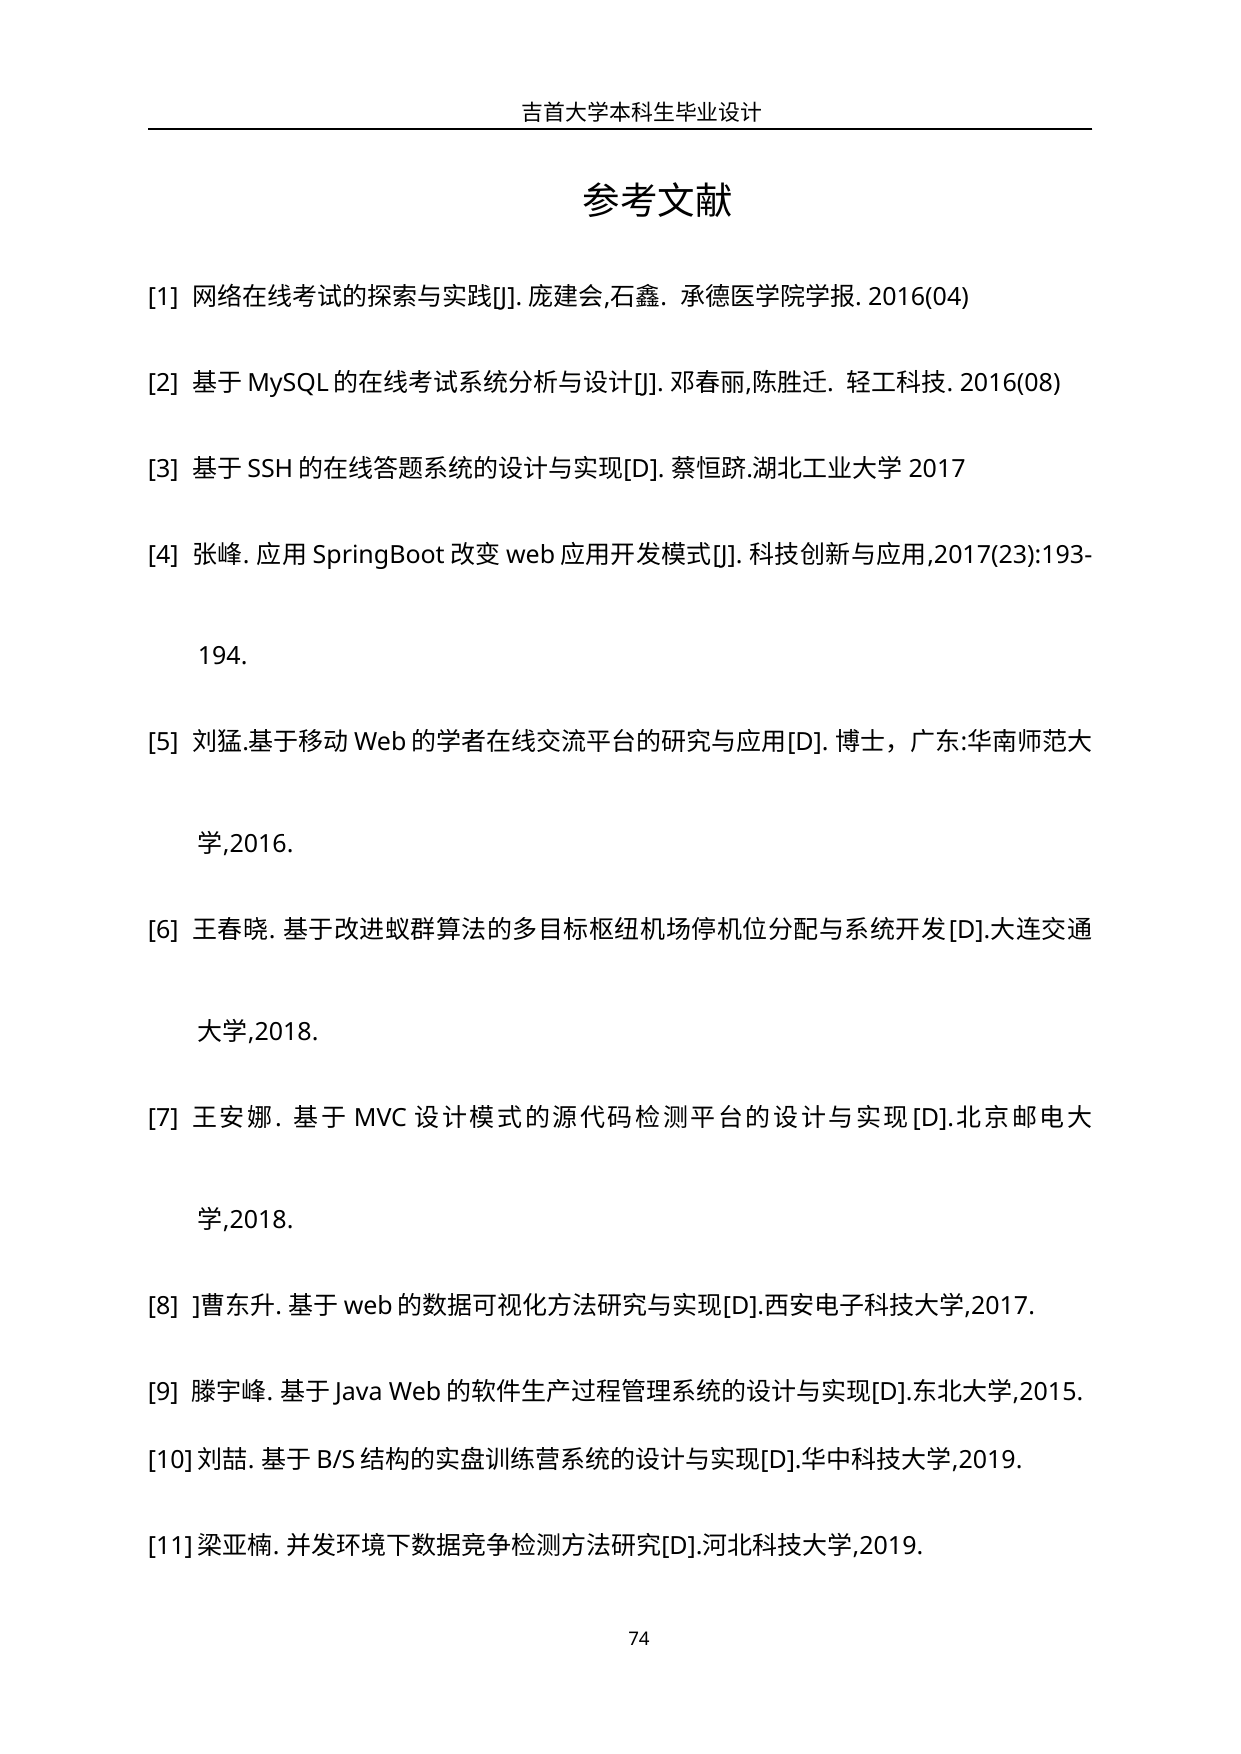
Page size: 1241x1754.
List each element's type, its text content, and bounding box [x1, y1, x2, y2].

list 滕宇峰. 基于Java Web的软件生产过程管理系统的设计与实现[D].东北大学,2015. [136, 1356, 1092, 1423]
list 基于SSH的在线答题系统的设计与实现[D]. 蔡恒跻.湖北工业大学 2017 [148, 433, 1092, 501]
list 刘猛.基于移动Web的学者在线交流平台的研究与应用[D]. 博士，广东:华南师范大学,2016. [148, 706, 1092, 876]
list 刘喆. 基于B/S结构的实盘训练营系统的设计与实现[D].华中科技大学,2019. [148, 1423, 1092, 1491]
text 参考文献 [148, 164, 1092, 232]
list 张峰. 应用SpringBoot改变web应用开发模式[J]. 科技创新与应用,2017(23):193-194. [148, 519, 1092, 689]
list ]曹东升. 基于web的数据可视化方法研究与实现[D].西安电子科技大学,2017. [148, 1269, 1092, 1337]
list 王春晓. 基于改进蚁群算法的多目标枢纽机场停机位分配与系统开发[D].大连交通大学,2018. [148, 894, 1092, 1063]
list 基于MySQL的在线考试系统分析与设计[J]. 邓春丽,陈胜迁. 轻工科技. 2016(08) [148, 347, 1092, 415]
list 梁亚楠. 并发环境下数据竞争检测方法研究[D].河北科技大学,2019. [148, 1509, 1092, 1577]
list 网络在线考试的探索与实践[J]. 庞建会,石鑫. 承德医学院学报. 2016(04) [148, 261, 1092, 329]
list 王安娜. 基于MVC设计模式的源代码检测平台的设计与实现[D].北京邮电大学,2018. [148, 1082, 1092, 1251]
